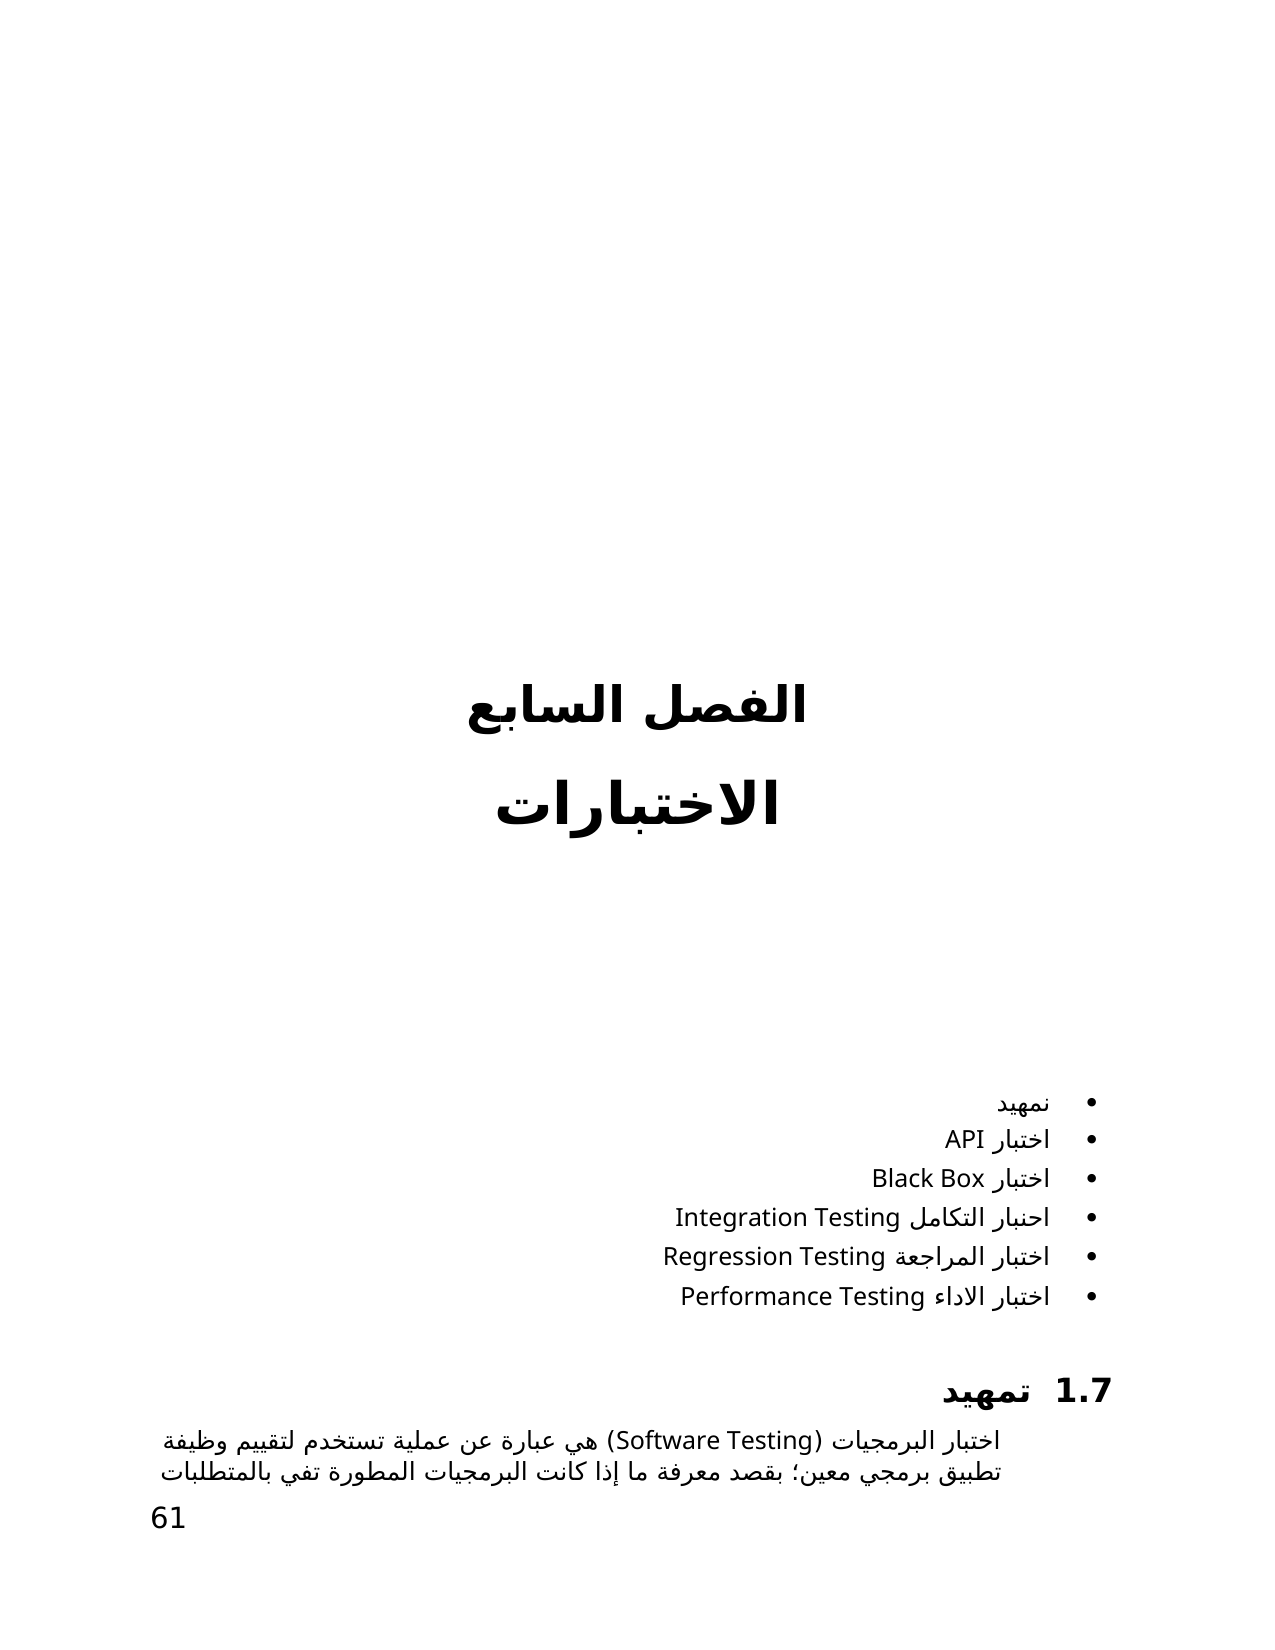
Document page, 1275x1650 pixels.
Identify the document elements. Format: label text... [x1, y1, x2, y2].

list اختبار Black Box [150, 1161, 1087, 1195]
list اختبار المراجعة Regression Testing [150, 1239, 1087, 1273]
text الفصل السابع [150, 676, 1125, 735]
list اختبار API [150, 1122, 1087, 1156]
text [150, 1423, 1012, 1486]
title الاختبارات [150, 770, 1125, 838]
list اختبار الاداء Performance Testing [150, 1278, 1087, 1312]
list نمهيد [150, 1088, 1087, 1117]
title 1.7 تمهيد [150, 1372, 1125, 1410]
list احنبار التكامل Integration Testing [150, 1200, 1087, 1234]
